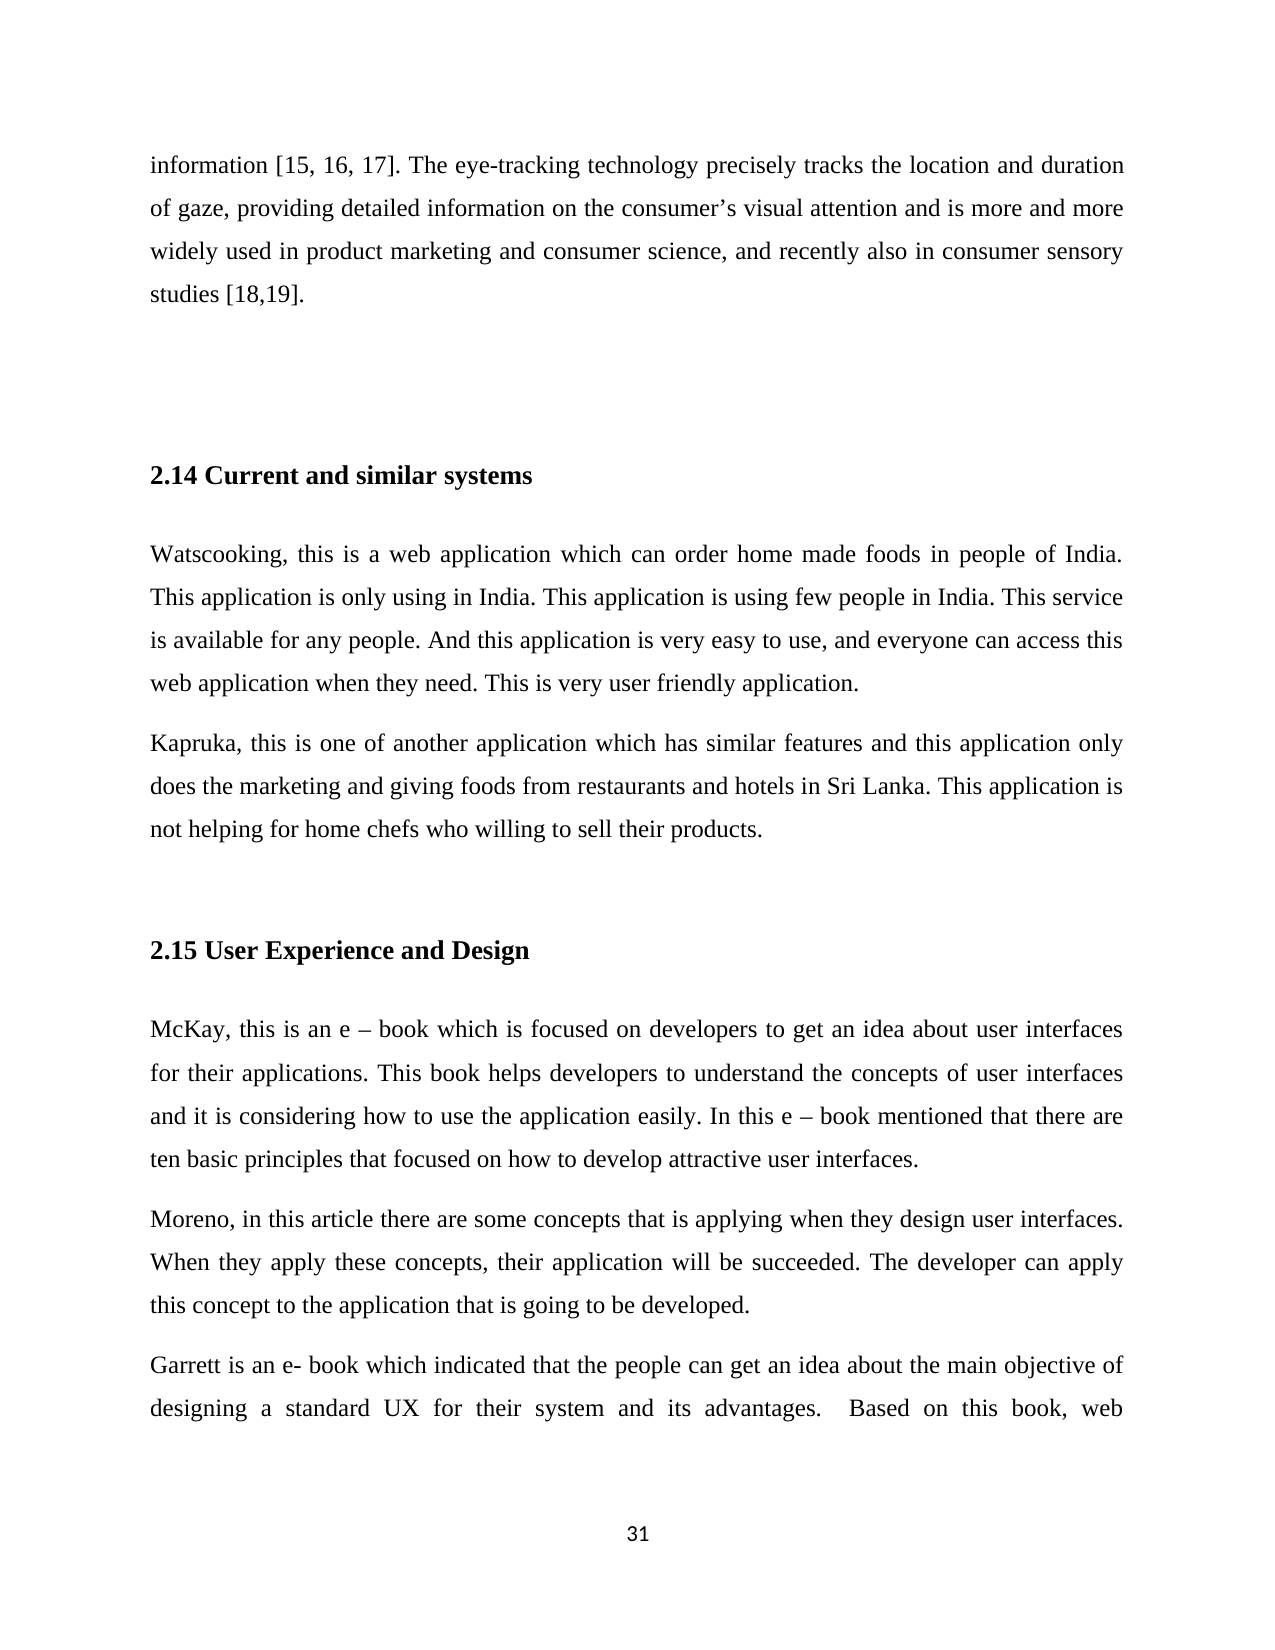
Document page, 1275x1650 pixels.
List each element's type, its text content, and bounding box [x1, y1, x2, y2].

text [150, 1350, 1125, 1422]
subtitle 2.15 User Experience and Design [150, 934, 1125, 965]
subtitle 2.14 Current and similar systems [150, 459, 1125, 490]
text McKay, this is an e – book which is focused on developers to get an idea about user interfaces for their applications. This book helps developers to understand the concepts of user interfaces and it is considering how to use the application easily. In this e – book mentioned that there are ten basic principles that focused on how to develop attractive user interfaces. [150, 1014, 1125, 1173]
text Moreno, in this article there are some concepts that is applying when they design user interfaces. When they apply these concepts, their application will be succeeded. The developer can apply this concept to the application that is going to be developed. [150, 1204, 1125, 1319]
text Kapruka, this is one of another application which has similar features and this application only does the marketing and giving foods from restaurants and hotels in Sri Lanka. This application is not helping for home chefs who willing to sell their products. [150, 728, 1125, 843]
text Watscooking, this is a web application which can order home made foods in people of India. This application is only using in India. This application is using few people in India. This service is available for any people. And this application is very easy to use, and everyone can access this web application when they need. This is very user friendly application. [150, 539, 1125, 697]
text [150, 150, 1125, 308]
